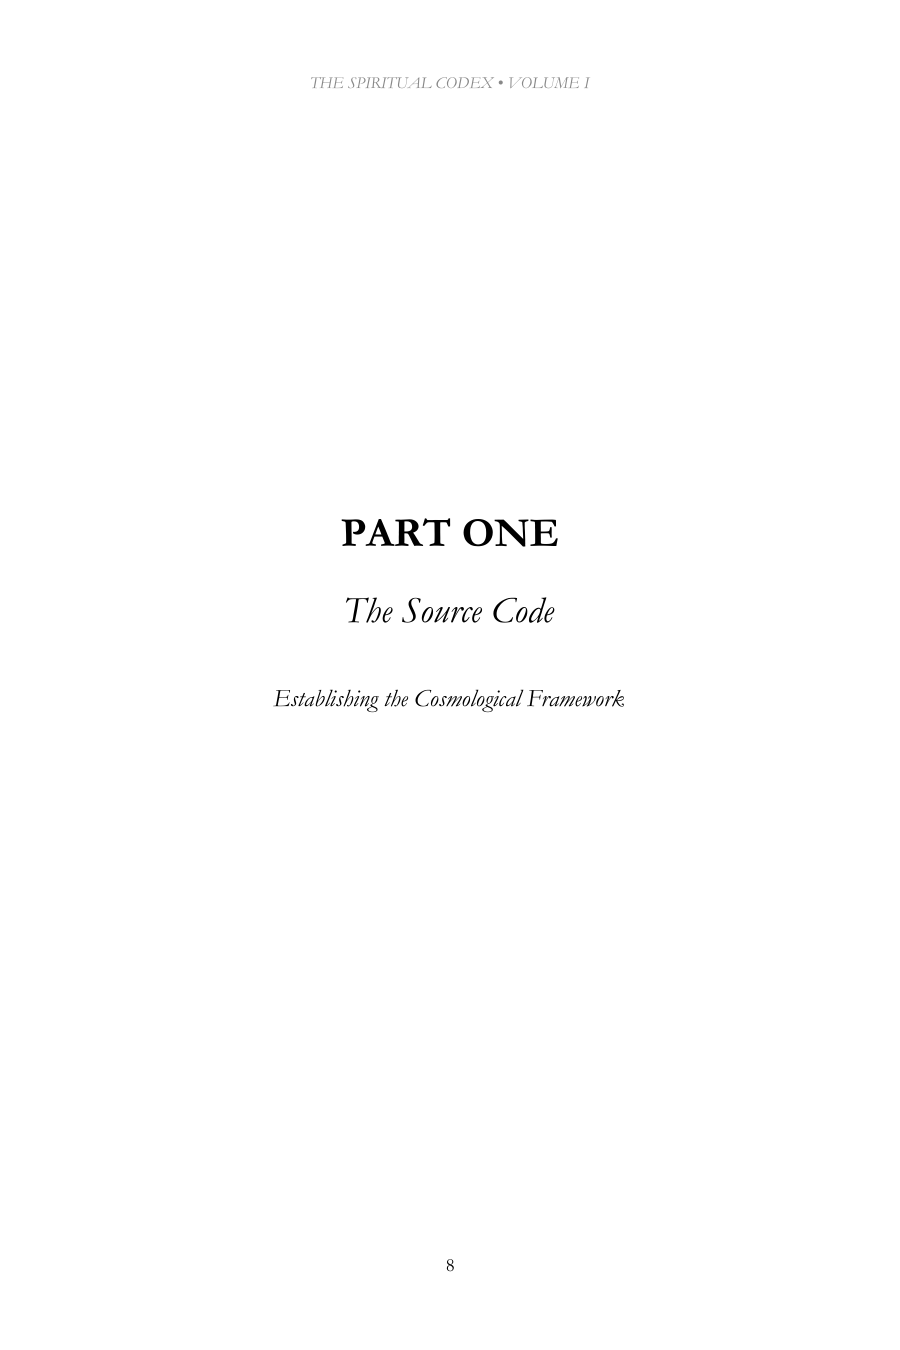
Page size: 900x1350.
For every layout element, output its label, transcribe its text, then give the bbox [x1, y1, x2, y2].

text PART ONE [112, 511, 787, 558]
text The Source Code [112, 590, 787, 632]
text Establishing the Cosmological Framework [112, 684, 787, 713]
